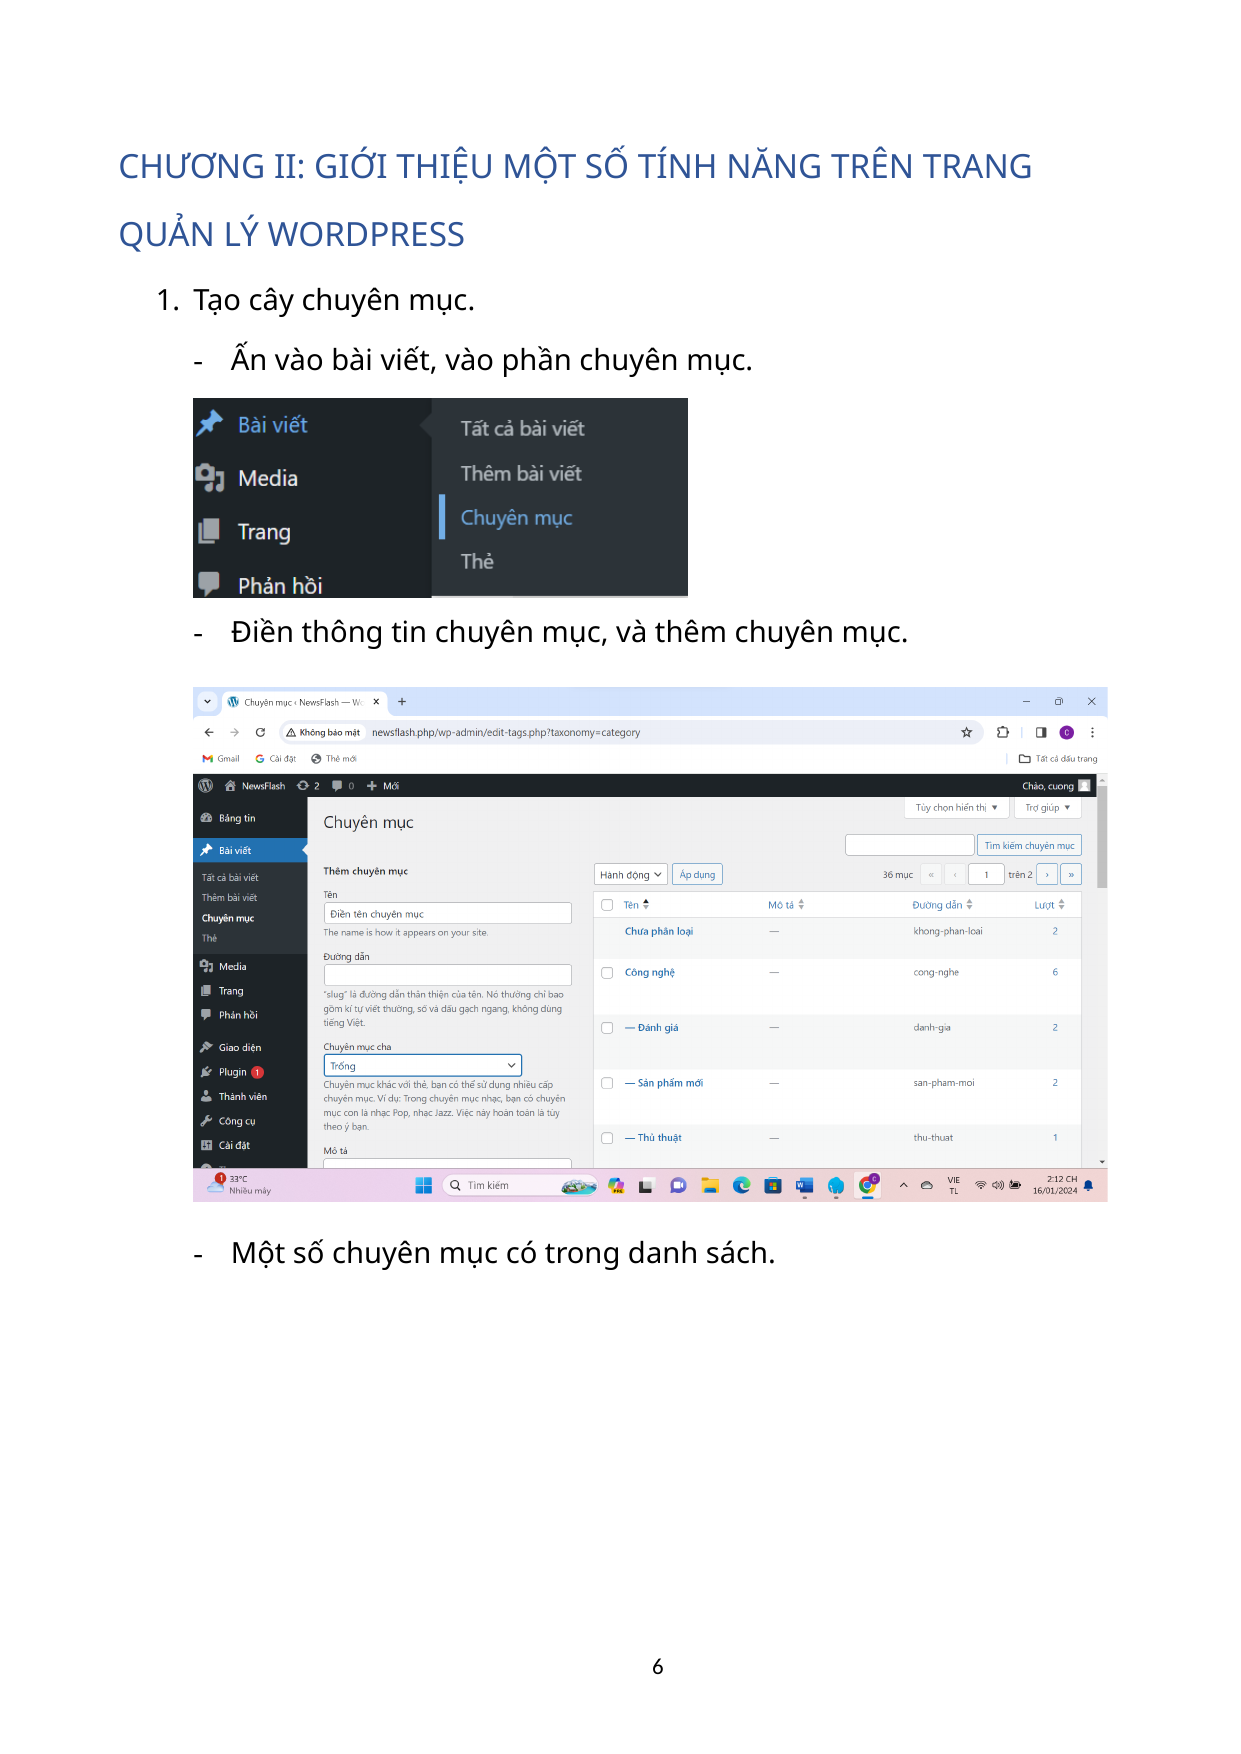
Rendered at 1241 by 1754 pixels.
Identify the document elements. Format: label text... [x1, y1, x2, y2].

subtitle CHƯƠNG II: GIỚI THIỆU MỘT SỐ TÍNH NĂNG TRÊN TRANG QUẢN LÝ WORDPRESS [118, 143, 1122, 257]
list Một số chuyên mục có trong danh sách. [193, 1232, 1122, 1272]
list Ấn vào bài viết, vào phần chuyên mục. [193, 339, 1122, 378]
picture [193, 398, 688, 598]
list Điền thông tin chuyên mục, và thêm chuyên mục. [193, 611, 1122, 651]
picture [193, 687, 1108, 1202]
list Tạo cây chuyên mục. [156, 279, 1122, 319]
